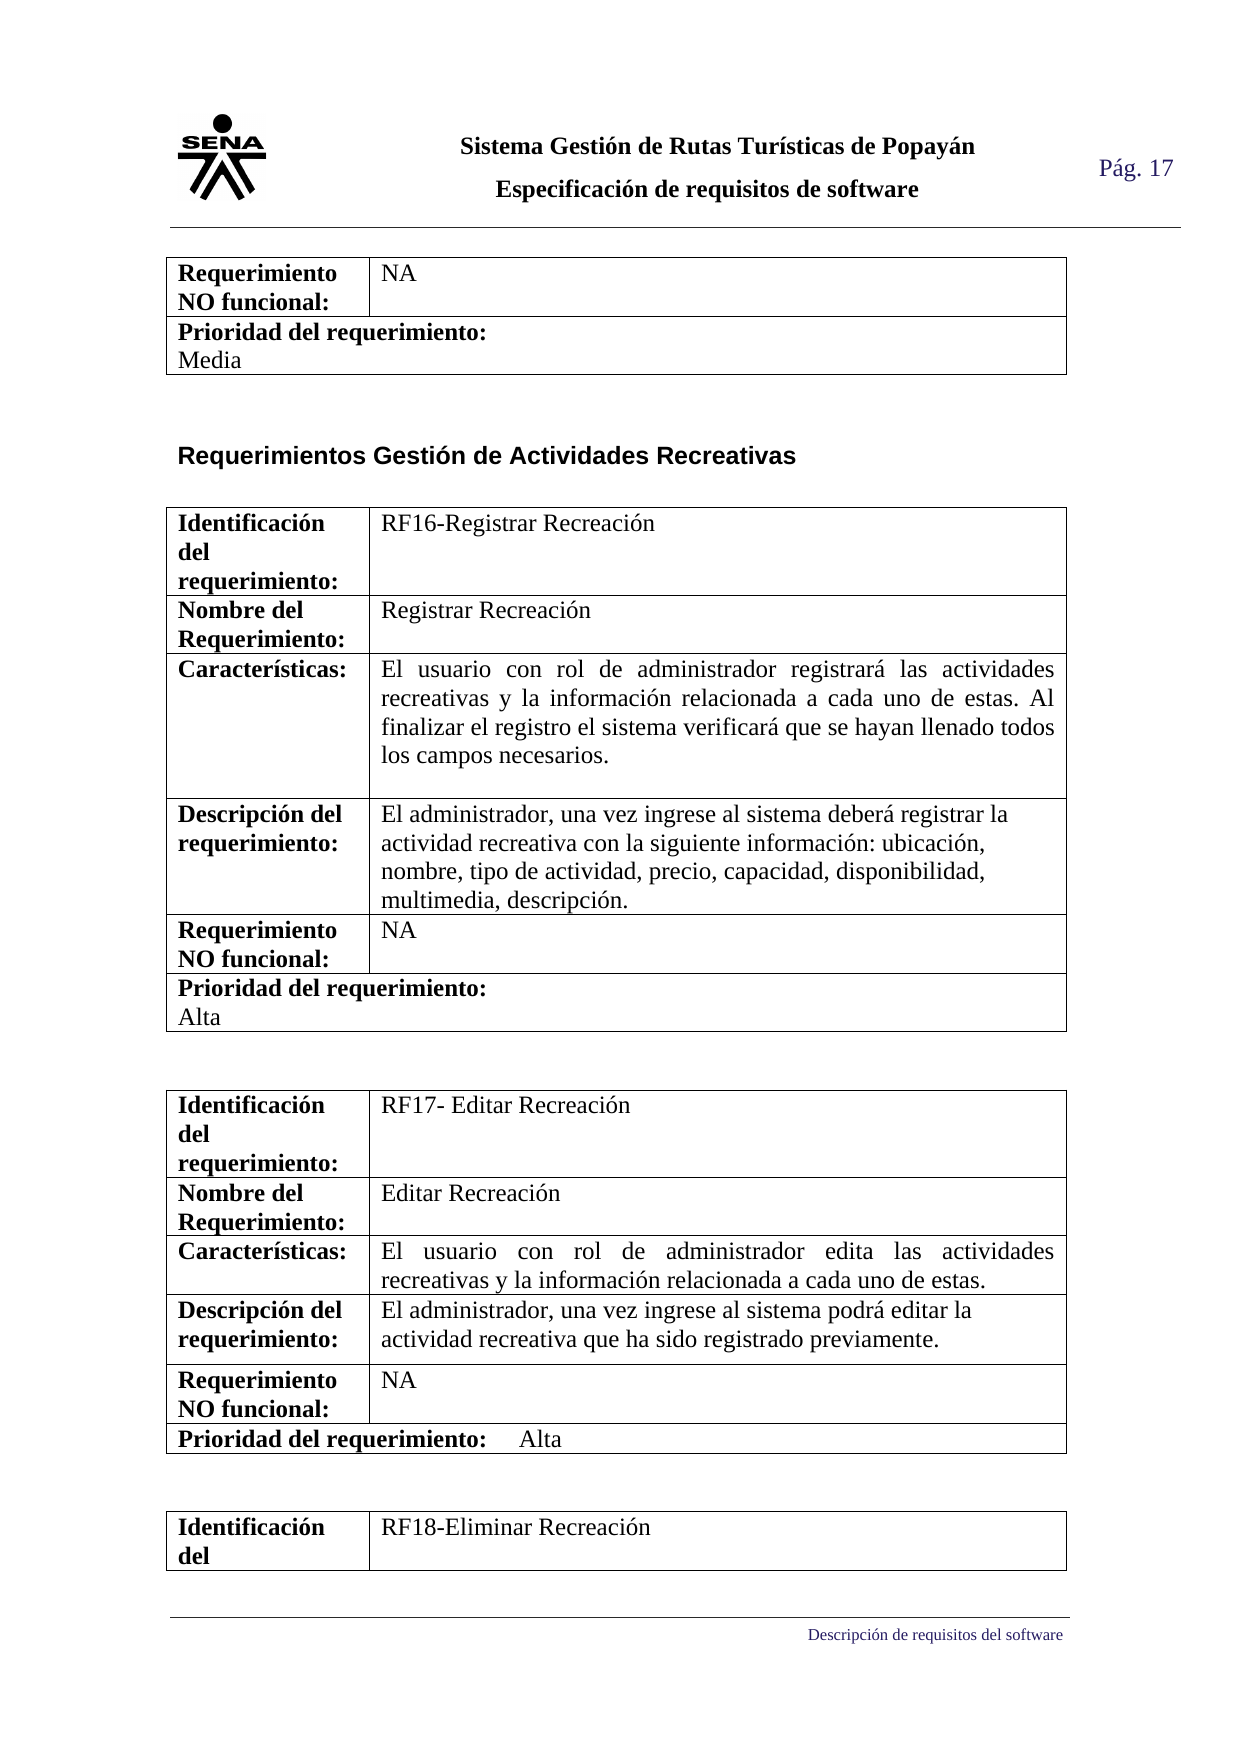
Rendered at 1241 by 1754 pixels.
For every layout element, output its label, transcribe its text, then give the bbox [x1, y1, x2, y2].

table_cell Características: [167, 654, 369, 798]
table_cell Registrar Recreación [370, 596, 1066, 653]
table_cell Requerimiento NO funcional: [167, 1365, 369, 1423]
picture [177, 113, 267, 201]
table_cell El administrador, una vez ingrese al sistema deberá registrar la actividad recreativa con la siguiente información: ubicación, nombre, tipo de actividad, precio, capacidad, disponibilidad, multimedia, descripción. [370, 799, 1066, 914]
table_header Identificación del requerimiento: [167, 1512, 369, 1569]
table_cell Descripción del requerimiento: [167, 799, 369, 914]
table_cell Editar Recreación [370, 1178, 1066, 1235]
table_cell Requerimiento NO funcional: [167, 915, 369, 972]
table_header RF17- Editar Recreación [370, 1091, 1066, 1177]
table_cell NA [370, 1365, 1066, 1423]
table_cell Nombre del Requerimiento: [167, 596, 369, 653]
table_cell Prioridad del requerimiento: Media [167, 317, 1066, 374]
table_header RF18-Eliminar Recreación [370, 1512, 1066, 1569]
table_cell El usuario con rol de administrador edita las actividades recreativas y la información relacionada a cada uno de estas. [370, 1236, 1066, 1294]
table_cell Nombre del Requerimiento: [167, 1178, 369, 1235]
table_cell Descripción del requerimiento: [167, 1295, 369, 1364]
table_header Identificación del requerimiento: [167, 508, 369, 594]
table_cell Requerimiento NO funcional: [167, 258, 369, 316]
table_cell NA [370, 915, 1066, 972]
table_cell Características: [167, 1236, 369, 1294]
subtitle Requerimientos Gestión de Actividades Recreativas [177, 441, 1063, 470]
table_header Identificación del requerimiento: [167, 1091, 369, 1177]
table_header RF16-Registrar Recreación [370, 508, 1066, 594]
table_cell El administrador, una vez ingrese al sistema podrá editar la actividad recreativa que ha sido registrado previamente. [370, 1295, 1066, 1364]
table_cell NA [370, 258, 1066, 316]
table_cell Prioridad del requerimiento: Alta [167, 1424, 1066, 1452]
table_cell Prioridad del requerimiento: Alta [167, 974, 1066, 1031]
table_cell El usuario con rol de administrador registrará las actividades recreativas y la información relacionada a cada uno de estas. Al finalizar el registro el sistema verificará que se hayan llenado todos los campos necesarios. [370, 654, 1066, 798]
